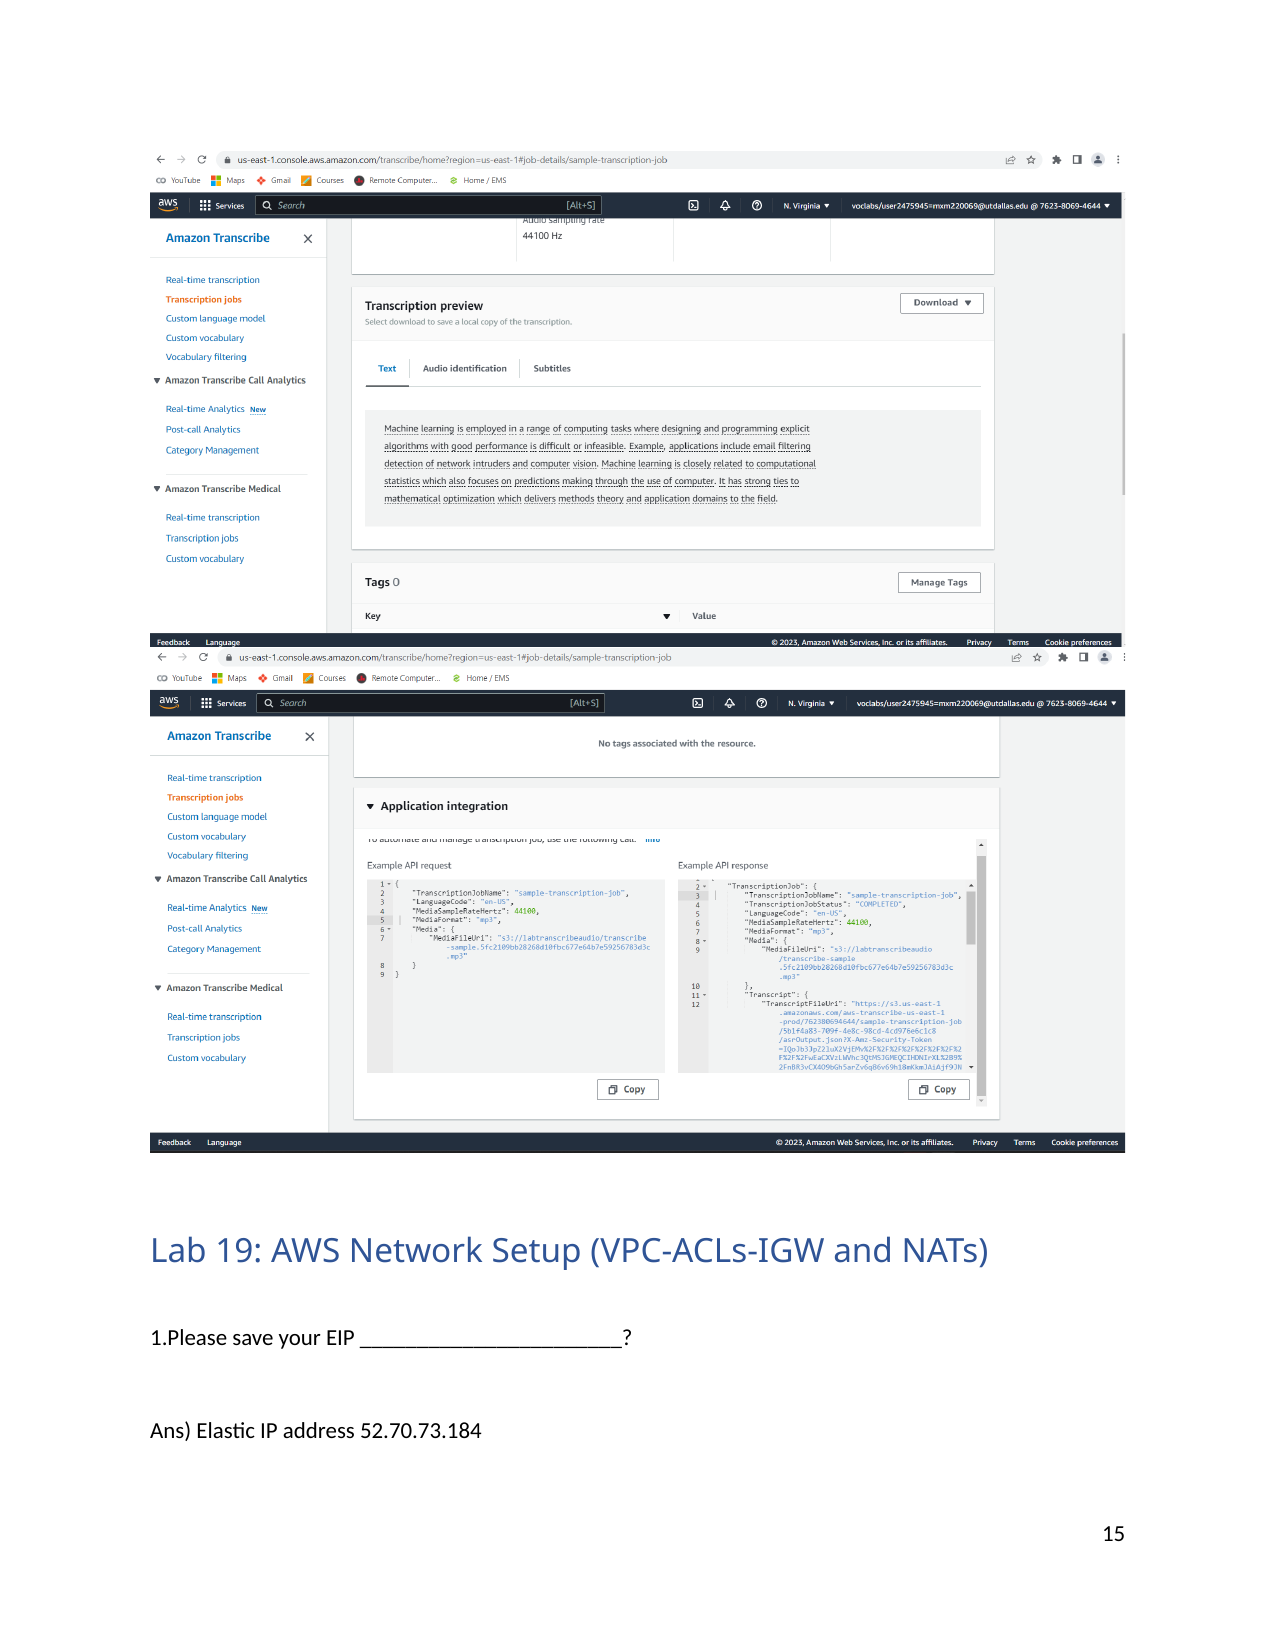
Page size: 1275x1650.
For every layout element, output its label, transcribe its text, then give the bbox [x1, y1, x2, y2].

text Ans) Elastic IP address 52.70.73.184 [150, 1416, 1125, 1444]
text 1.Please save your EIP _______________________? [150, 1323, 1125, 1351]
subtitle Lab 19: AWS Network Setup (VPC-ACLs-IGW and NATs) [150, 1227, 1125, 1272]
picture [150, 648, 1125, 1153]
picture [150, 150, 1125, 647]
